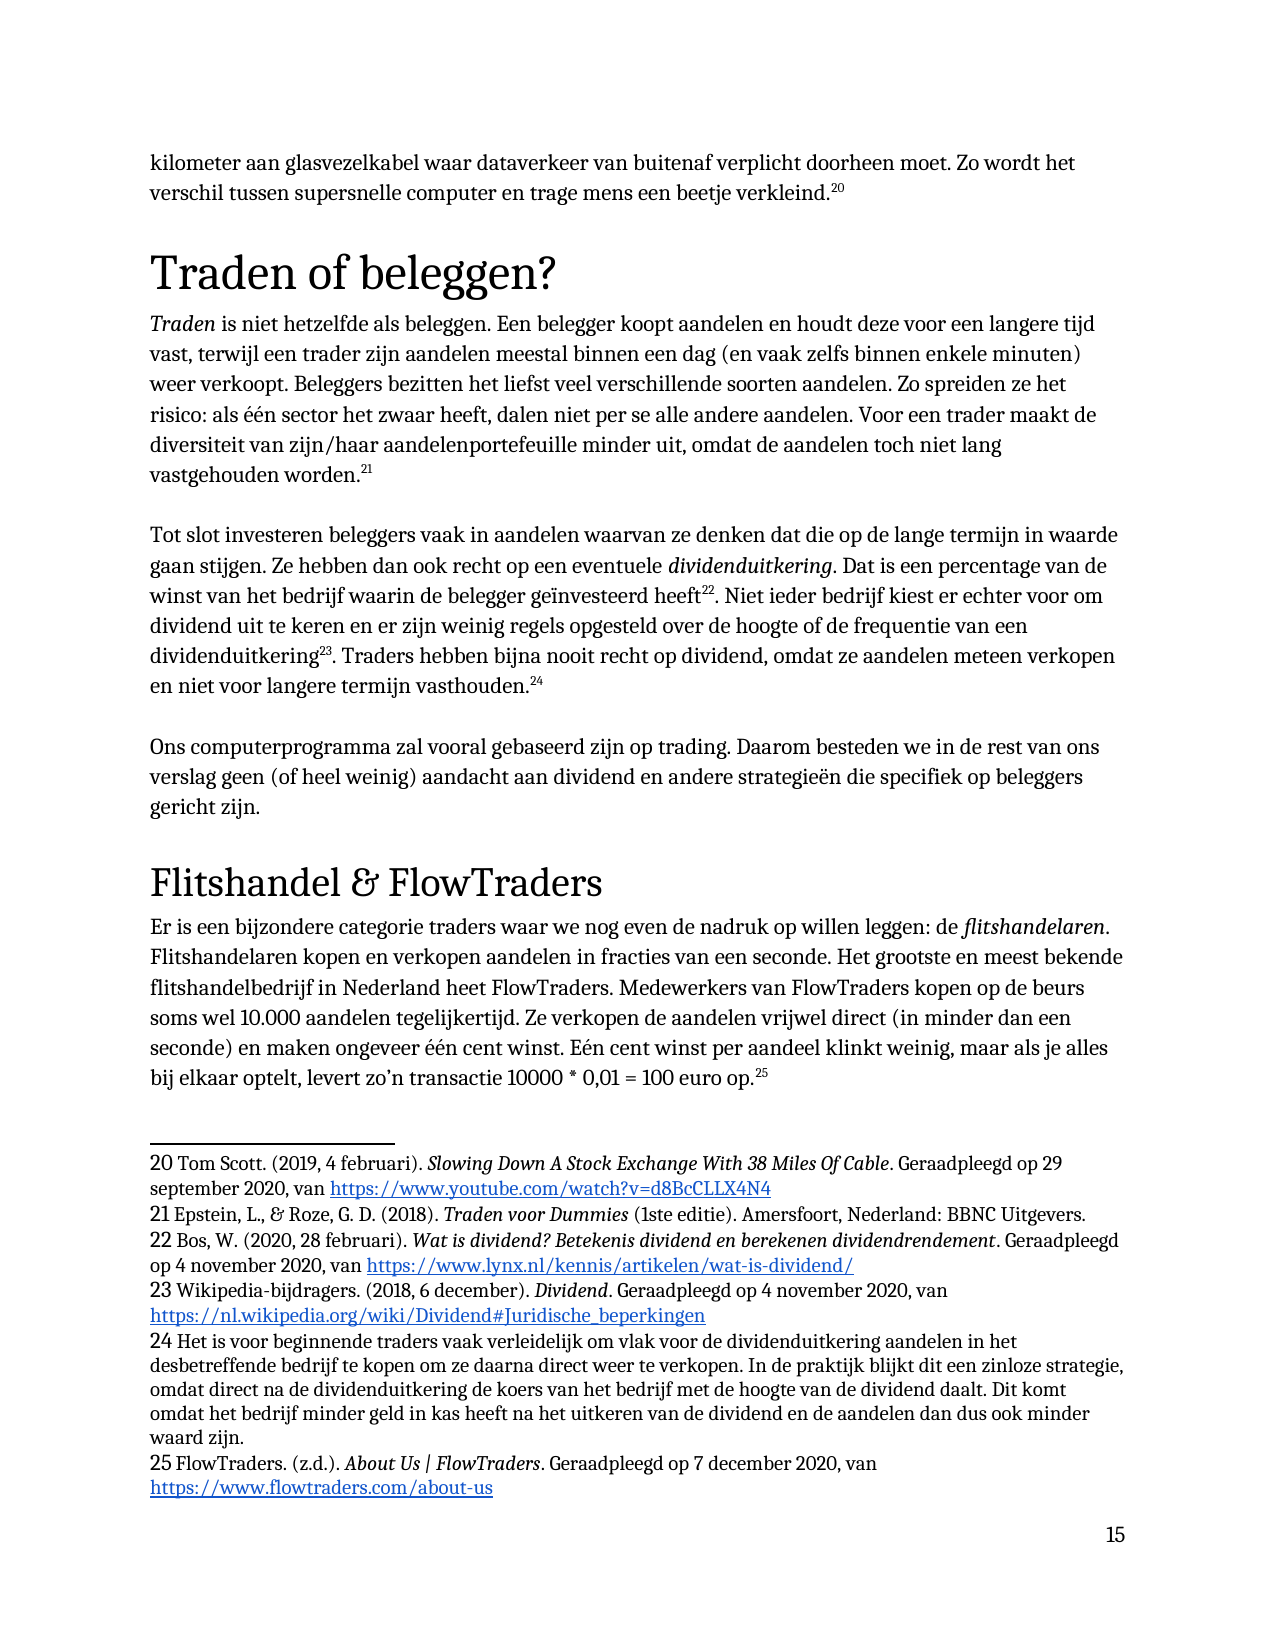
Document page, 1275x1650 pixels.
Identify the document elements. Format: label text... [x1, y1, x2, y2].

text Tot slot investeren beleggers vaak in aandelen waarvan ze denken dat die op de lange termijn in waarde gaan stijgen. Ze hebben dan ook recht op een eventuele dividenduitkering. Dat is een percentage van de winst van het bedrijf waarin de belegger geïnvesteerd heeft. Niet ieder bedrijf kiest er echter voor om dividend uit te keren en er zijn weinig regels opgesteld over de hoogte of de frequentie van een dividenduitkering. Traders hebben bijna nooit recht op dividend, omdat ze aandelen meteen verkopen en niet voor langere termijn vasthouden. [150, 522, 1125, 700]
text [150, 150, 1125, 207]
text Er is een bijzondere categorie traders waar we nog even de nadruk op willen leggen: de flitshandelaren. Flitshandelaren kopen en verkopen aandelen in fracties van een seconde. Het grootste en meest bekende flitshandelbedrijf in Nederland heet FlowTraders. Medewerkers van FlowTraders kopen op de beurs soms wel 10.000 aandelen tegelijkertijd. Ze verkopen de aandelen vrijwel direct (in minder dan een seconde) en maken ongeveer één cent winst. Eén cent winst per aandeel klinkt weinig, maar als je alles bij elkaar optelt, levert zo’n transactie 10000 * 0,01 = 100 euro op. [150, 914, 1125, 1091]
text Traden is niet hetzelfde als beleggen. Een belegger koopt aandelen en houdt deze voor een langere tijd vast, terwijl een trader zijn aandelen meestal binnen een dag (en vaak zelfs binnen enkele minuten) weer verkoopt. Beleggers bezitten het liefst veel verschillende soorten aandelen. Zo spreiden ze het risico: als één sector het zwaar heeft, dalen niet per se alle andere aandelen. Voor een trader maakt de diversiteit van zijn/haar aandelenportefeuille minder uit, omdat de aandelen toch niet lang vastgehouden worden. [150, 311, 1125, 488]
subtitle Traden of beleggen? [150, 245, 1125, 302]
text Ons computerprogramma zal vooral gebaseerd zijn op trading. Daarom besteden we in de rest van ons verslag geen (of heel weinig) aandacht aan dividend en andere strategieën die specifiek op beleggers gericht zijn. [150, 734, 1125, 821]
subtitle Flitshandel & FlowTraders [150, 859, 1125, 907]
